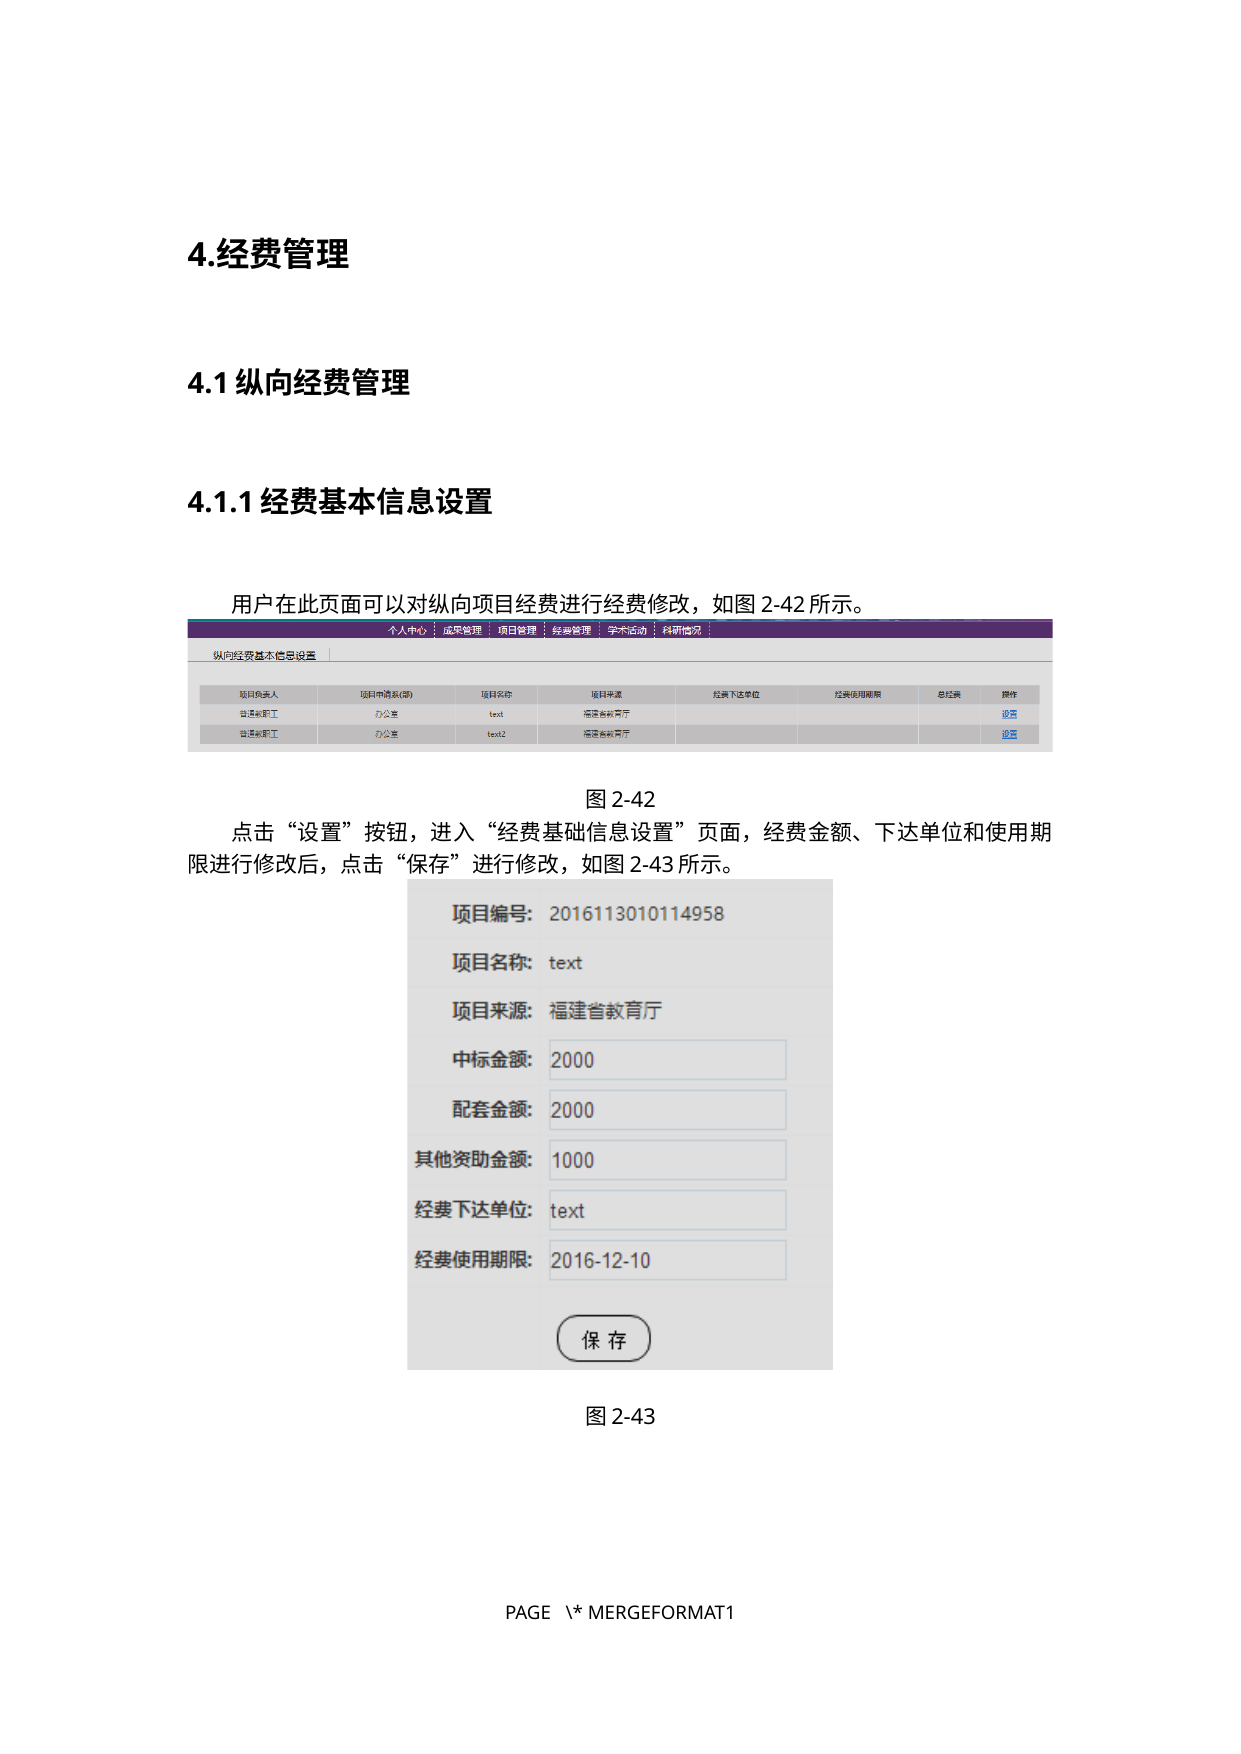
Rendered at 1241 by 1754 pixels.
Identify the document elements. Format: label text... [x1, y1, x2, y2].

text 用户在此页面可以对纵向项目经费进行经费修改，如图2-42所示。 [187, 587, 1053, 619]
picture [187, 619, 1053, 752]
text 图2-43 [187, 1399, 1053, 1432]
text 图2-42 [187, 782, 1053, 814]
text 点击“设置”按钮，进入“经费基础信息设置”页面，经费金额、下达单位和使用期限进行修改后，点击“保存”进行修改，如图2-43所示。 [187, 814, 1053, 879]
subtitle 4.1.1经费基本信息设置 [187, 468, 1053, 533]
picture [407, 879, 833, 1370]
subtitle 4.经费管理 [187, 219, 1053, 284]
subtitle 4.1纵向经费管理 [187, 349, 1053, 414]
